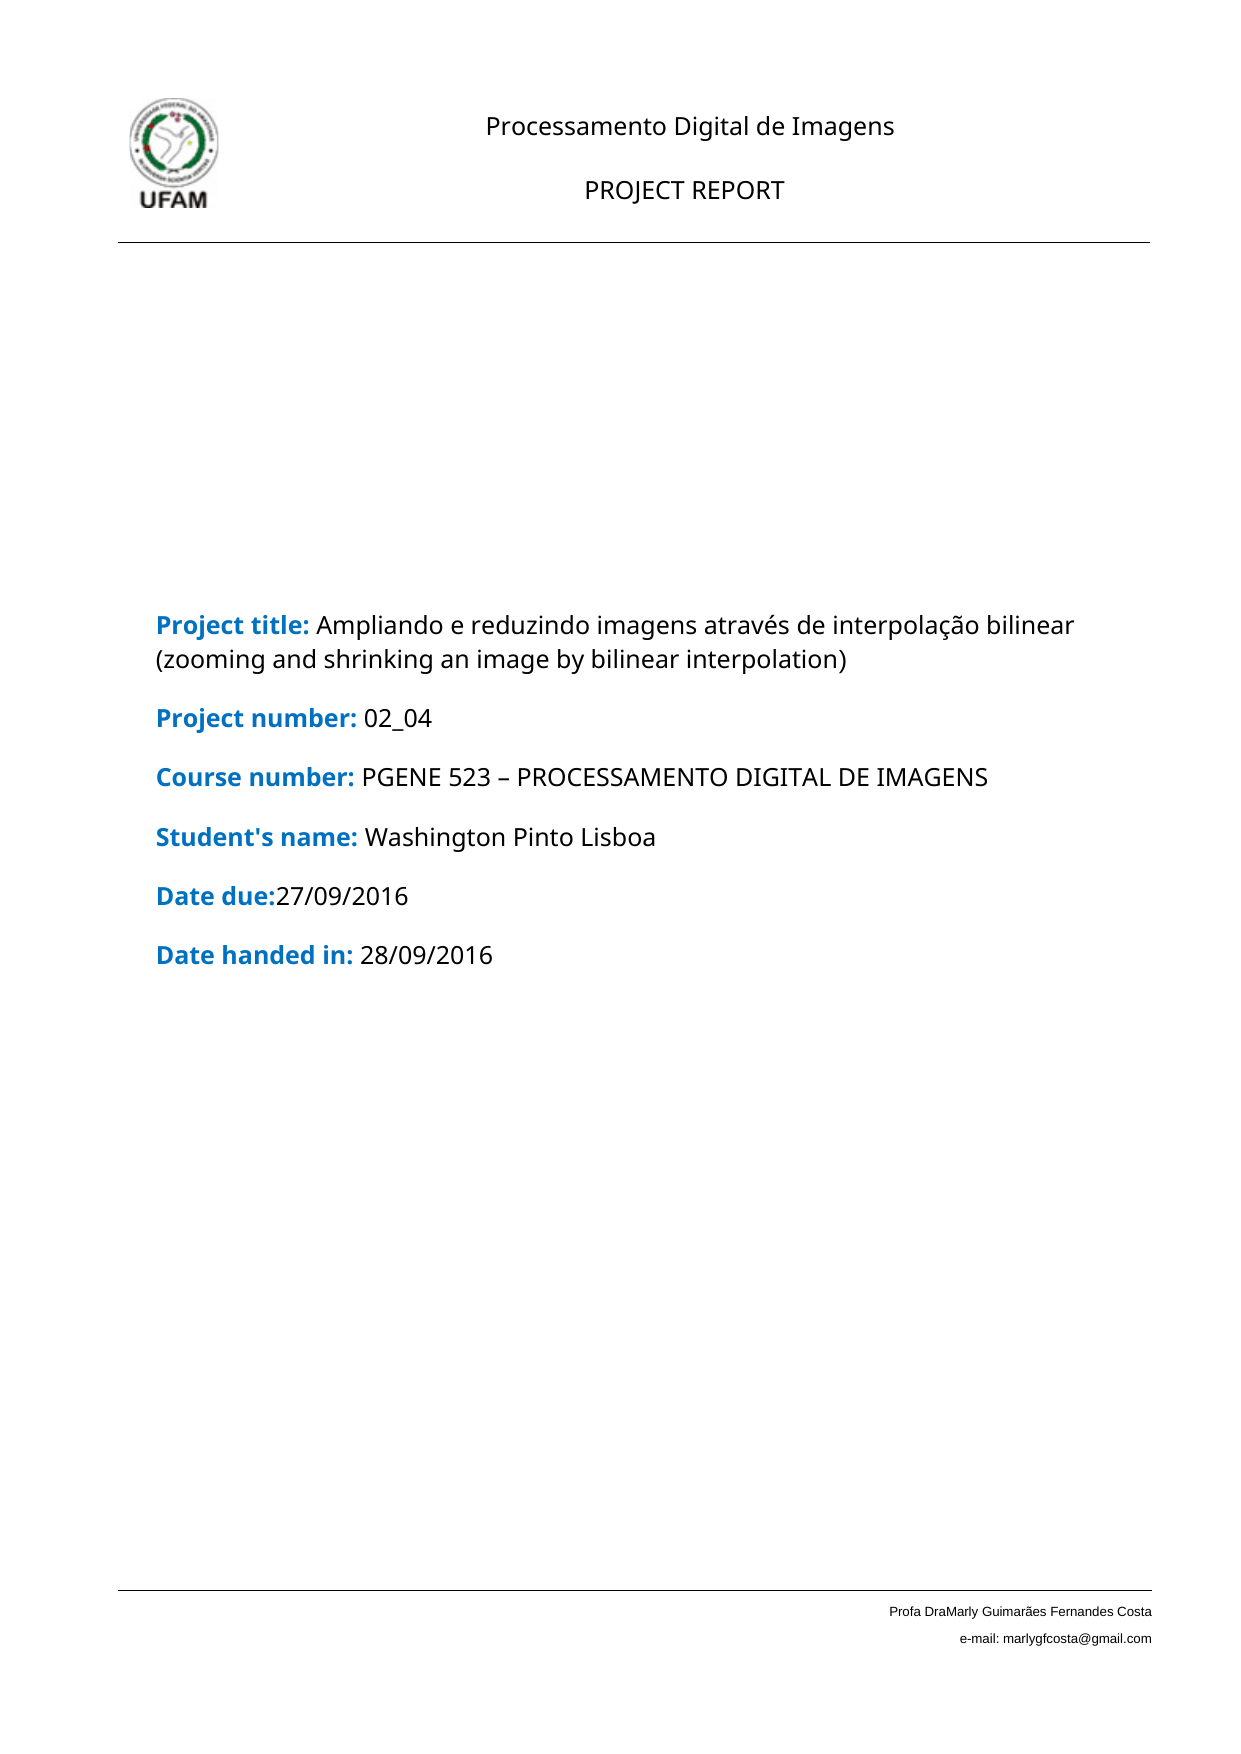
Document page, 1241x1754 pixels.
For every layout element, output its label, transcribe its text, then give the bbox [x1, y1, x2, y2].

text Project title: Ampliando e reduzindo imagens através de interpolação bilinear (zooming and shrinking an image by bilinear interpolation) [156, 608, 1152, 676]
text Course number: PGENE 523 – PROCESSAMENTO DIGITAL DE IMAGENS [156, 760, 1152, 794]
text Student's name: Washington Pinto Lisboa [156, 819, 1152, 853]
text Date handed in: 28/09/2016 [156, 937, 1152, 971]
text Project number: 02_04 [156, 701, 1152, 735]
picture [129, 98, 219, 208]
text Date due:27/09/2016 [156, 878, 1152, 912]
